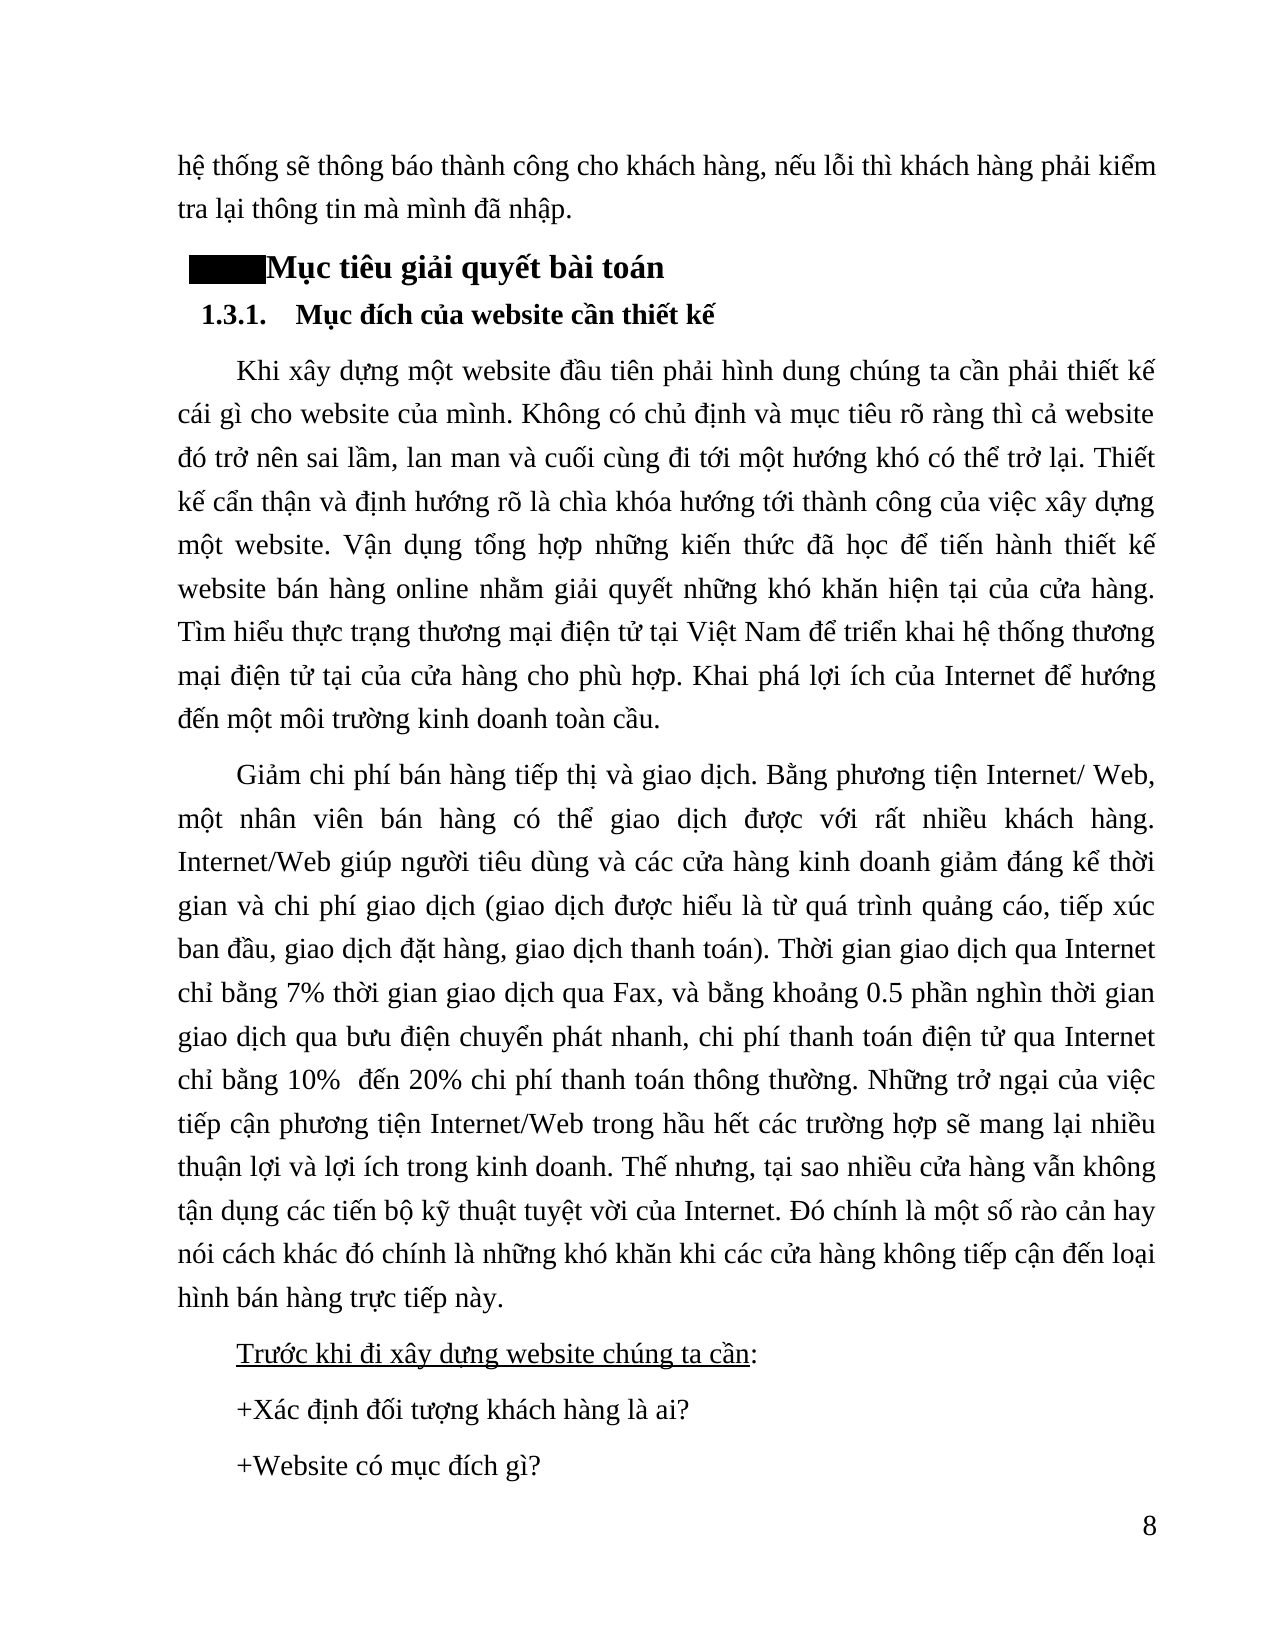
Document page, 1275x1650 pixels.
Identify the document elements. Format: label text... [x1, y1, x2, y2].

text Giảm chi phí bán hàng tiếp thị và giao dịch. Bằng phương tiện Internet/ Web, một nhân viên bán hàng có thể giao dịch được với rất nhiều khách hàng. Internet/Web giúp người tiêu dùng và các cửa hàng kinh doanh giảm đáng kể thời gian và chi phí giao dịch (giao dịch được hiểu là từ quá trình quảng cáo, tiếp xúc ban đầu, giao dịch đặt hàng, giao dịch thanh toán). Thời gian giao dịch qua Internet chỉ bằng 7% thời gian giao dịch qua Fax, và bằng khoảng 0.5 phần nghìn thời gian giao dịch qua bưu điện chuyển phát nhanh, chi phí thanh toán điện tử qua Internet chỉ bằng 10% đến 20% chi phí thanh toán thông thường. Những trở ngại của việc tiếp cận phương tiện Internet/Web trong hầu hết các trường hợp sẽ mang lại nhiều thuận lợi và lợi ích trong kinh doanh. Thế nhưng, tại sao nhiều cửa hàng vẫn không tận dụng các tiến bộ kỹ thuật tuyệt vời của Internet. Đó chính là một số rào cản hay nói cách khác đó chính là những khó khăn khi các cửa hàng không tiếp cận đến loại hình bán hàng trực tiếp này. [177, 757, 1157, 1313]
subtitle Mục đích của website cần thiết kế [201, 297, 1157, 331]
text +Xác định đối tượng khách hàng là ai? [177, 1392, 1157, 1426]
text Trước khi đi xây dựng website chúng ta cần: [177, 1336, 1157, 1369]
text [177, 148, 1157, 225]
text Khi xây dựng một website đầu tiên phải hình dung chúng ta cần phải thiết kế cái gì cho website của mình. Không có chủ định và mục tiêu rõ ràng thì cả website đó trở nên sai lầm, lan man và cuối cùng đi tới một hướng khó có thể trở lại. Thiết kế cẩn thận và định hướng rõ là chìa khóa hướng tới thành công của việc xây dựng một website. Vận dụng tổng hợp những kiến thức đã học để tiến hành thiết kế website bán hàng online nhằm giải quyết những khó khăn hiện tại của cửa hàng. Tìm hiểu thực trạng thương mại điện tử tại Việt Nam để triển khai hệ thống thương mại điện tử tại của cửa hàng cho phù hợp. Khai phá lợi ích của Internet để hướng đến một môi trường kinh doanh toàn cầu. [177, 353, 1157, 735]
subtitle Mục tiêu giải quyết bài toán [189, 247, 1157, 286]
text +Website có mục đích gì? [177, 1448, 1157, 1482]
